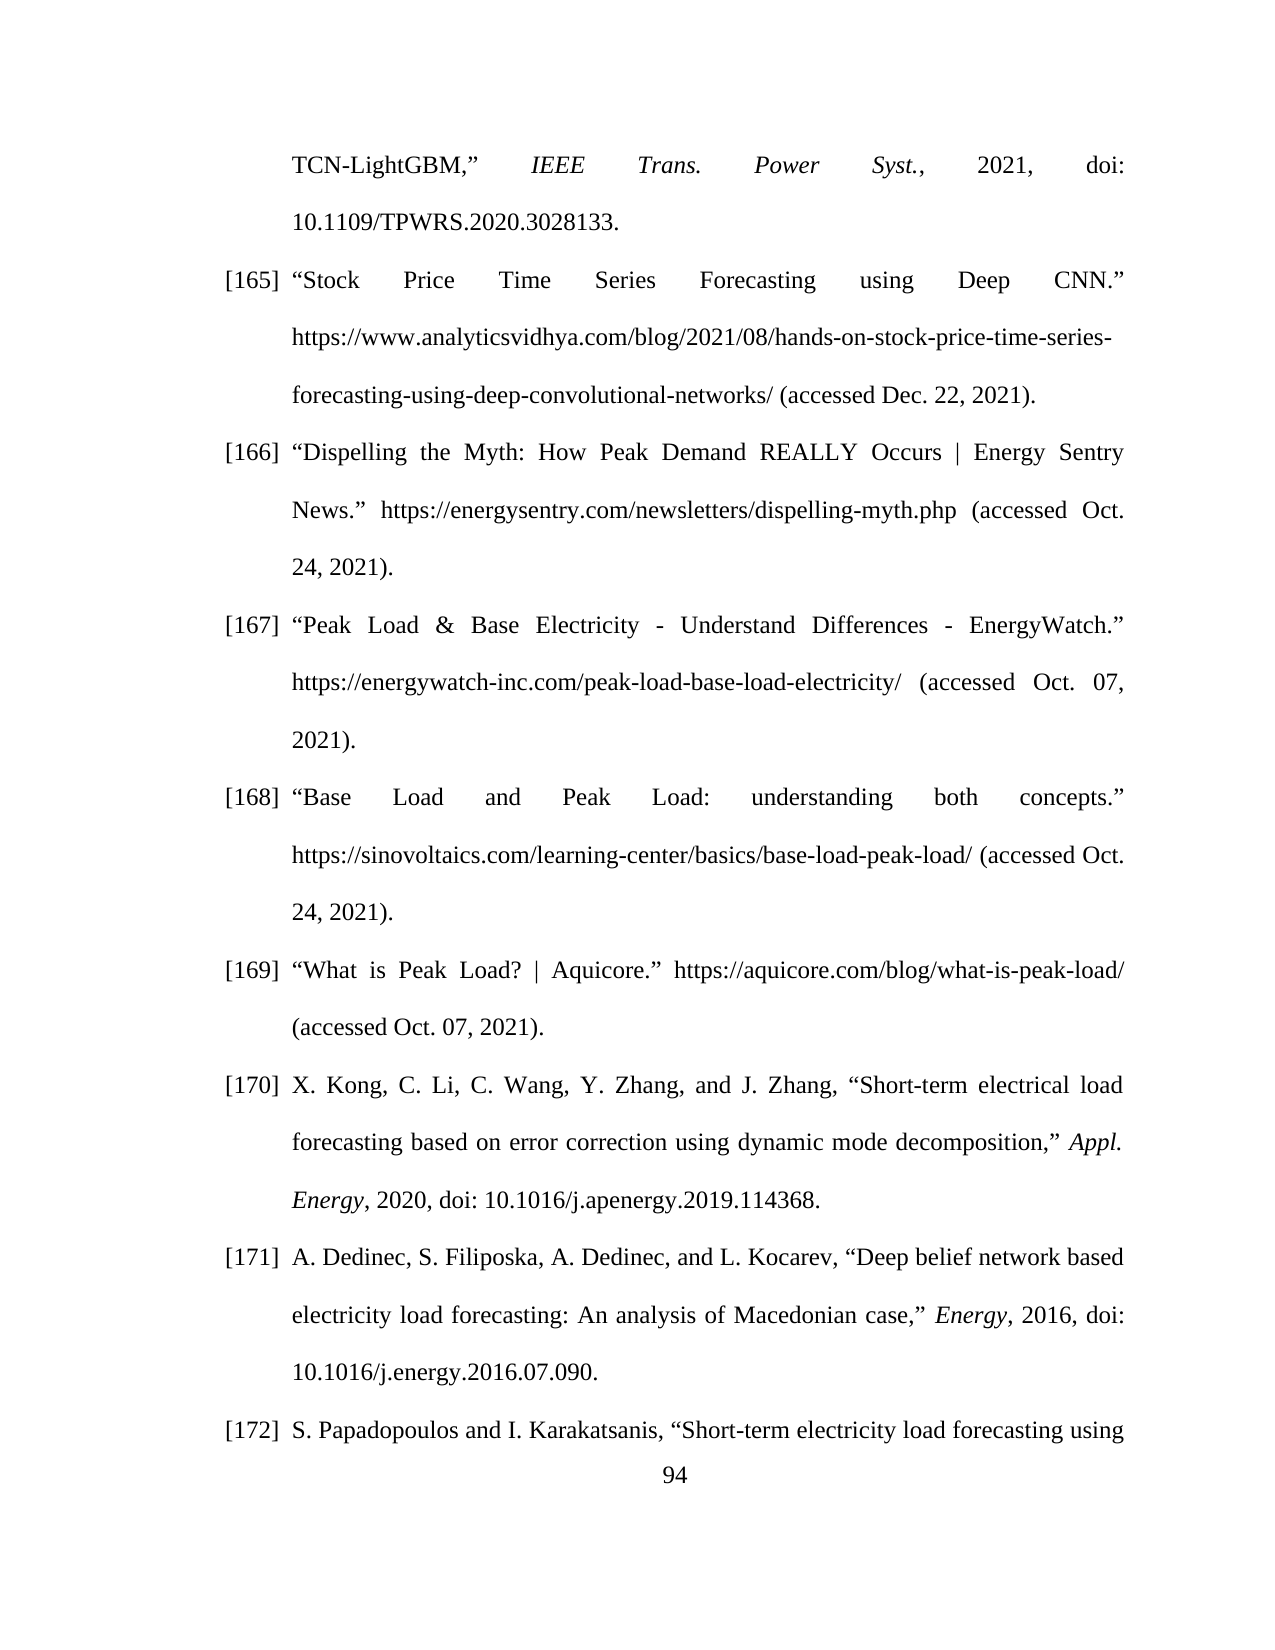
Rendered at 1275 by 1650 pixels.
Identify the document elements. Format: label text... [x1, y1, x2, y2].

text [170] X. Kong, C. Li, C. Wang, Y. Zhang, and J. Zhang, “Short-term electrical load forecasting based on error correction using dynamic mode decomposition,” Appl. Energy, 2020, doi: 10.1016/j.apenergy.2019.114368. [225, 1070, 1125, 1214]
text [225, 150, 1125, 236]
text [166] “Dispelling the Myth: How Peak Demand REALLY Occurs | Energy Sentry News.” https://energysentry.com/newsletters/dispelling-myth.php (accessed Oct. 24, 2021). [225, 437, 1125, 581]
text [169] “What is Peak Load? | Aquicore.” https://aquicore.com/blog/what-is-peak-load/ (accessed Oct. 07, 2021). [225, 955, 1125, 1041]
text [167] “Peak Load & Base Electricity - Understand Differences - EnergyWatch.” https://energywatch-inc.com/peak-load-base-load-electricity/ (accessed Oct. 07, 2021). [225, 610, 1125, 754]
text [225, 1415, 1125, 1444]
text [168] “Base Load and Peak Load: understanding both concepts.” https://sinovoltaics.com/learning-center/basics/base-load-peak-load/ (accessed Oct. 24, 2021). [225, 782, 1125, 926]
text [171] A. Dedinec, S. Filiposka, A. Dedinec, and L. Kocarev, “Deep belief network based electricity load forecasting: An analysis of Macedonian case,” Energy, 2016, doi: 10.1016/j.energy.2016.07.090. [225, 1242, 1125, 1386]
text [165] “Stock Price Time Series Forecasting using Deep CNN.” https://www.analyticsvidhya.com/blog/2021/08/hands-on-stock-price-time-series-forecasting-using-deep-convolutional-networks/ (accessed Dec. 22, 2021). [225, 265, 1125, 409]
